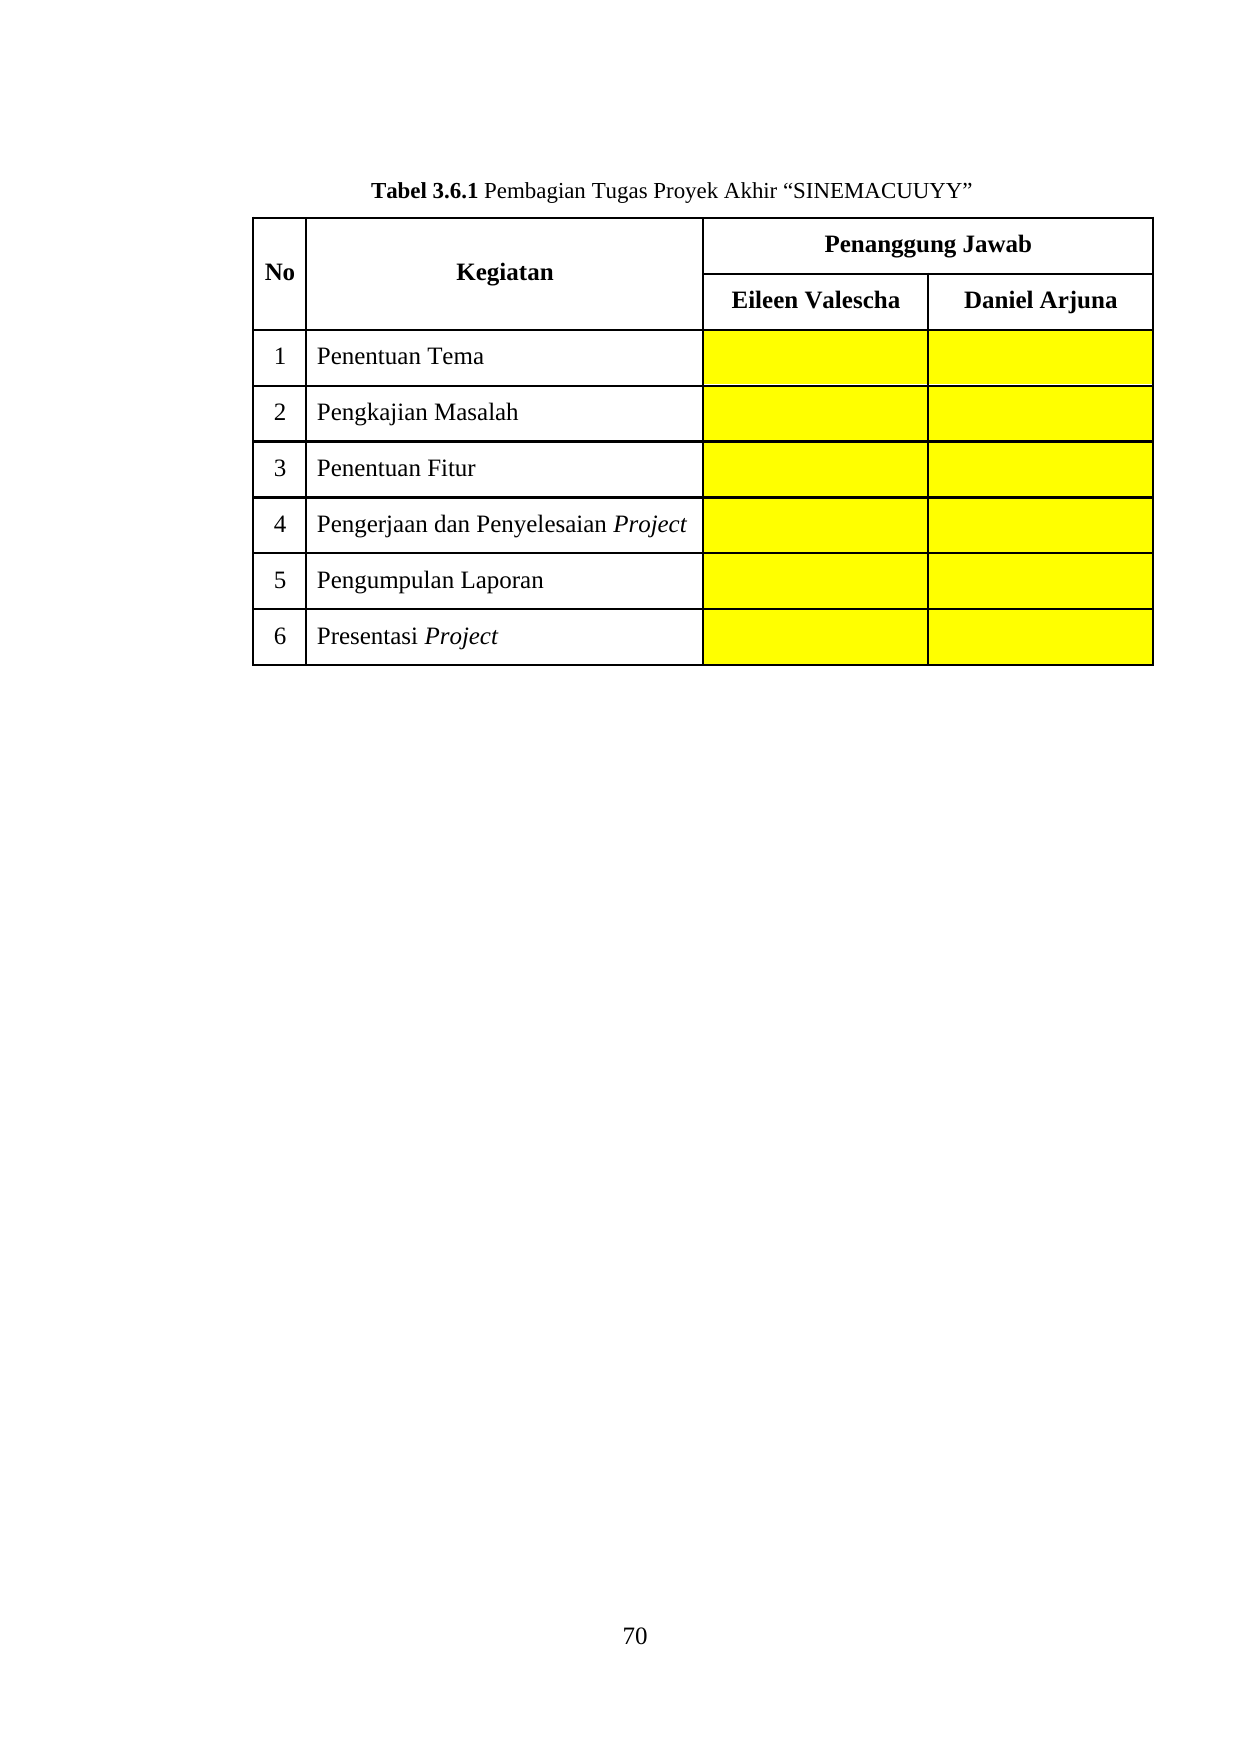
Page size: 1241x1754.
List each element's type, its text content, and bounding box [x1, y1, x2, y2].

table_cell 2 [254, 387, 305, 440]
table_cell [704, 554, 927, 608]
table_cell Daniel Arjuna [929, 275, 1152, 328]
table_header No [254, 219, 305, 328]
table_cell [704, 499, 927, 552]
table_cell 3 [254, 443, 305, 496]
table_cell [704, 387, 927, 440]
table_cell [704, 610, 927, 664]
table_cell 6 [254, 610, 305, 664]
table_cell 1 [254, 331, 305, 384]
table_cell Presentasi Project [307, 610, 702, 664]
table_cell [929, 387, 1152, 440]
table_cell [929, 554, 1152, 608]
table_cell 4 [254, 499, 305, 552]
table_cell [929, 331, 1152, 384]
text Tabel 3.6.1 Pembagian Tugas Proyek Akhir “SINEMACUUYY” [251, 177, 1092, 203]
table_cell Pengumpulan Laporan [307, 554, 702, 608]
table_cell [704, 443, 927, 496]
table_header Kegiatan [307, 219, 702, 328]
table_cell Pengkajian Masalah [307, 387, 702, 440]
table_cell 5 [254, 554, 305, 608]
table_cell [929, 610, 1152, 664]
table_cell Pengerjaan dan Penyelesaian Project [307, 499, 702, 552]
table_header Penanggung Jawab [704, 219, 1152, 273]
table_cell [929, 499, 1152, 552]
table_cell Penentuan Fitur [307, 443, 702, 496]
table_cell [704, 331, 927, 384]
table_cell Penentuan Tema [307, 331, 702, 384]
table_cell Eileen Valescha [704, 275, 927, 328]
table_cell [929, 443, 1152, 496]
